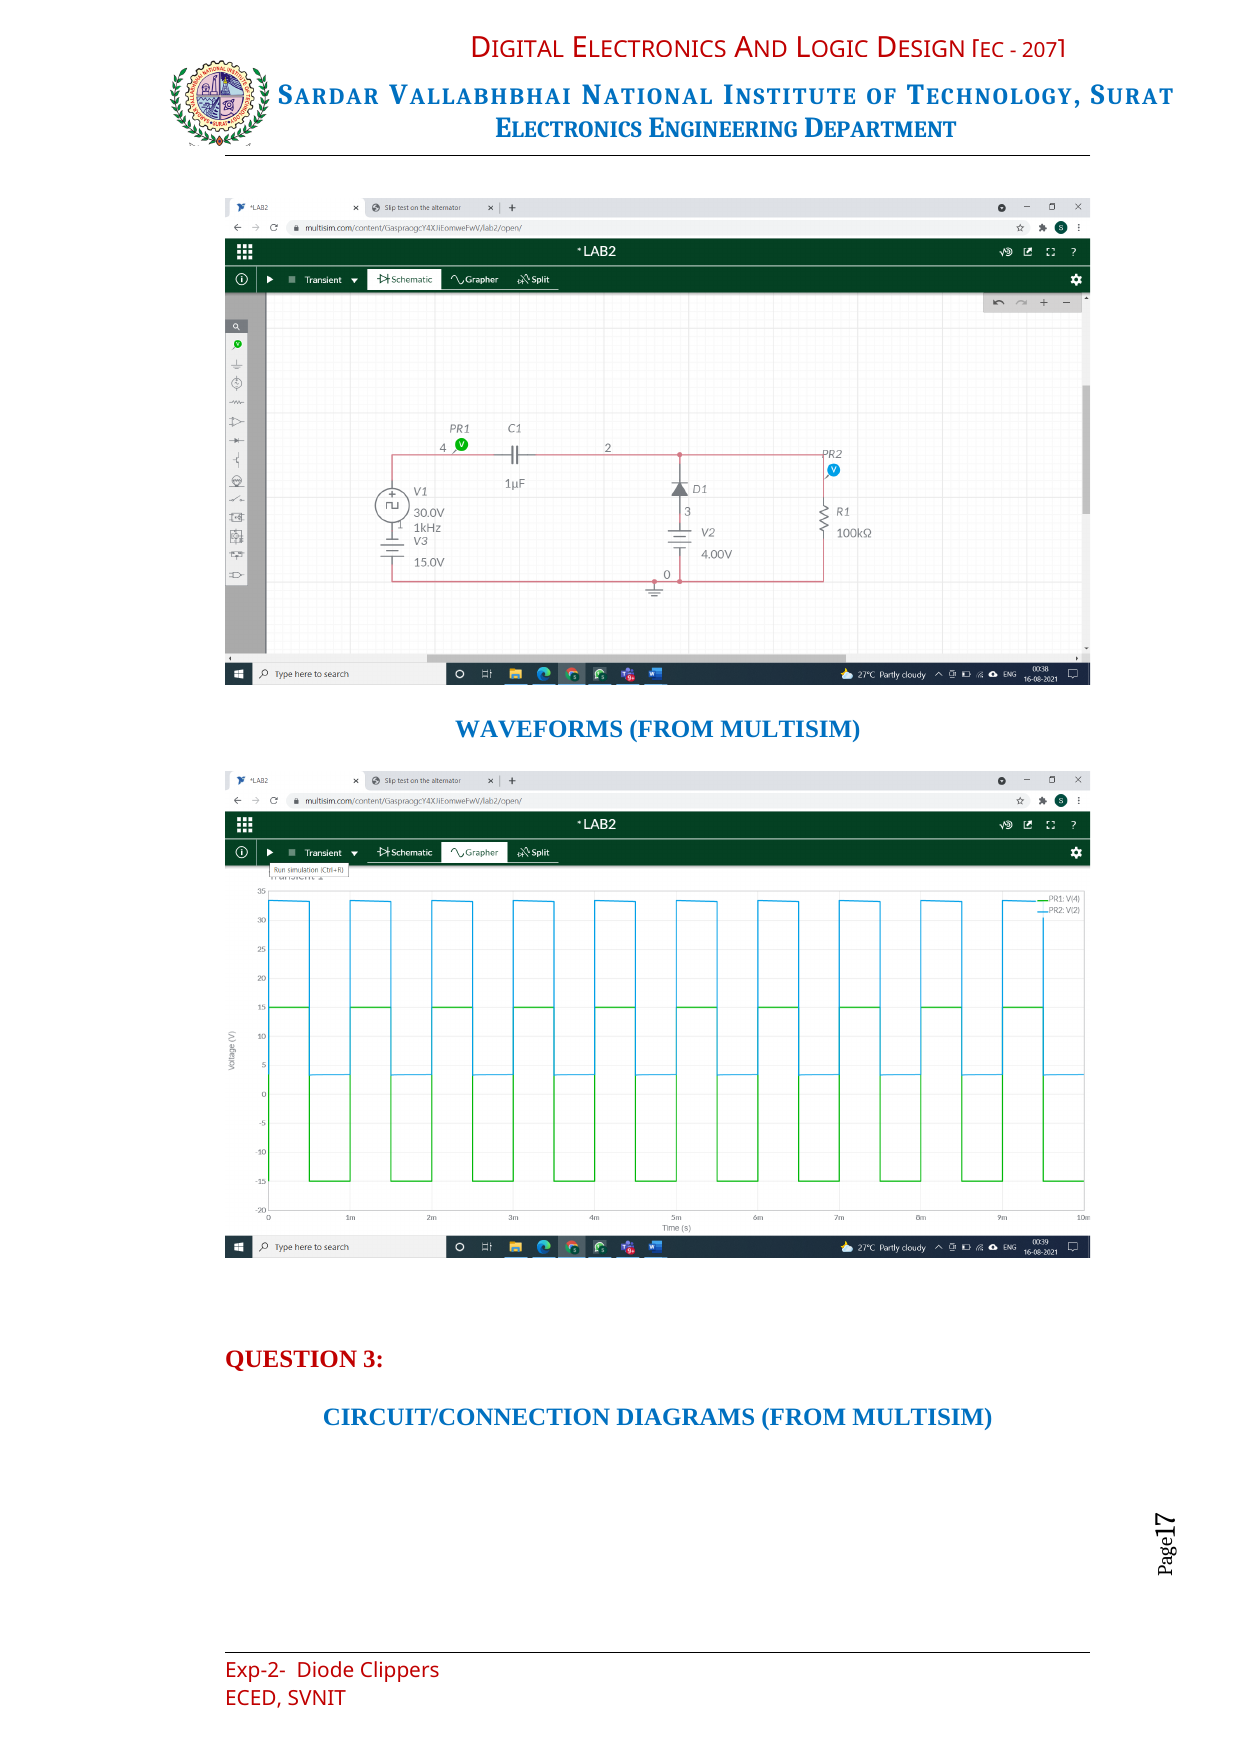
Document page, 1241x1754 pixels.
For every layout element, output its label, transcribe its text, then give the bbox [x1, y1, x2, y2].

picture [225, 198, 1091, 685]
text waveforms (fROM multisim) [225, 714, 1090, 742]
picture [169, 60, 270, 146]
text question 3: [225, 1344, 1090, 1373]
picture [225, 771, 1091, 1258]
text Circuit/connection diagrams (fROM multisim) [225, 1402, 1090, 1430]
